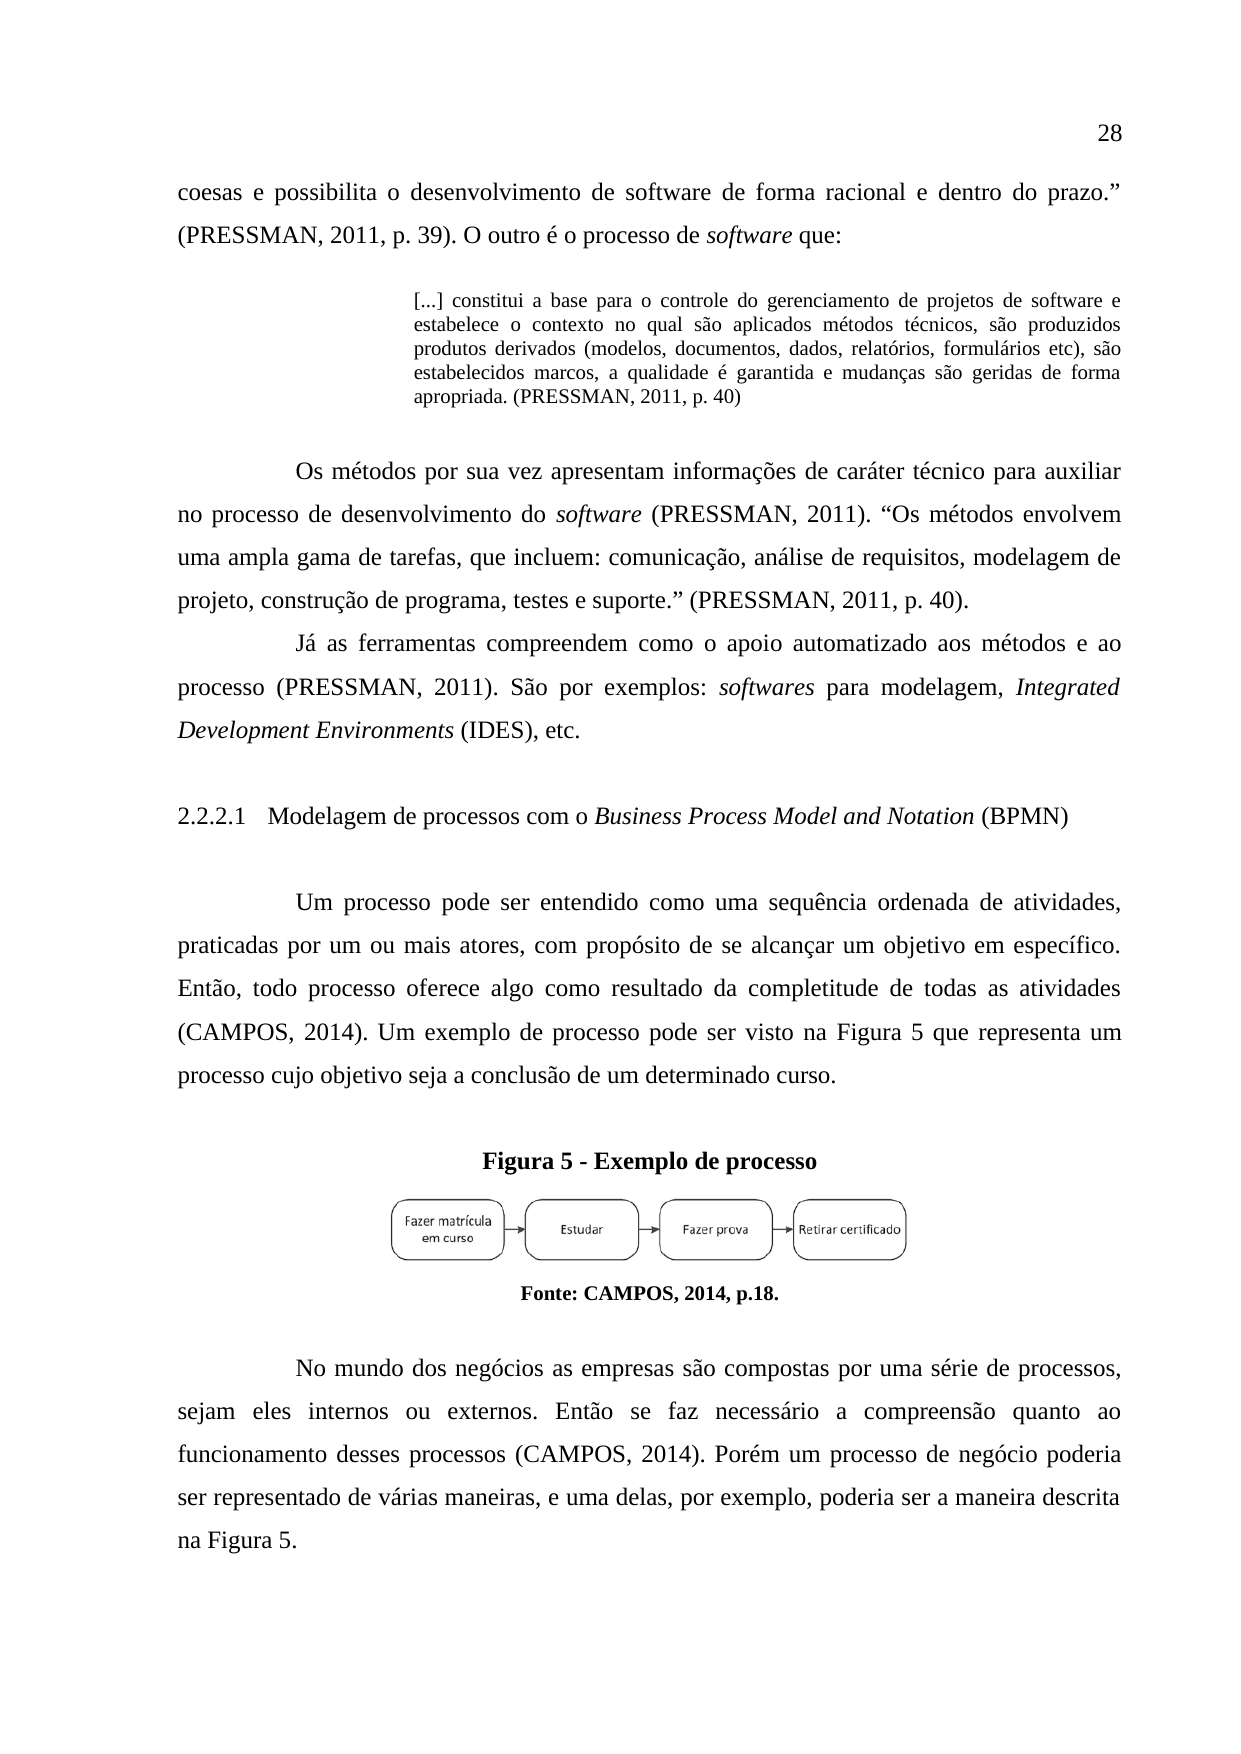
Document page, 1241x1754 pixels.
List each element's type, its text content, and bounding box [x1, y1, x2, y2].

picture [387, 1189, 913, 1267]
text No mundo dos negócios as empresas são compostas por uma série de processos, sejam eles internos ou externos. Então se faz necessário a compreensão quanto ao funcionamento desses processos (CAMPOS, 2014). Porém um processo de negócio poderia ser representado de várias maneiras, e uma delas, por exemplo, poderia ser a maneira descrita na Figura 5. [177, 1353, 1122, 1554]
subtitle Modelagem de processos com o Business Process Model and Notation (BPMN) [177, 801, 1122, 830]
text Já as ferramentas compreendem como o apoio automatizado aos métodos e ao processo (PRESSMAN, 2011). São por exemplos: softwares para modelagem, Integrated Development Environments (IDES), etc. [177, 628, 1122, 743]
text Fonte: CAMPOS, 2014, p.18. [177, 1281, 1122, 1305]
text Um processo pode ser entendido como uma sequência ordenada de atividades, praticadas por um ou mais atores, com propósito de se alcançar um objetivo em específico. Então, todo processo oferece algo como resultado da completitude de todas as atividades (CAMPOS, 2014). Um exemplo de processo pode ser visto na Figura 5 que representa um processo cujo objetivo seja a conclusão de um determinado curso. [177, 887, 1122, 1088]
text Figura 5 - Exemplo de processo [177, 1146, 1122, 1175]
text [177, 177, 1122, 249]
text [...] constitui a base para o controle do gerenciamento de projetos de software e estabelece o contexto no qual são aplicados métodos técnicos, são produzidos produtos derivados (modelos, documentos, dados, relatórios, formulários etc), são estabelecidos marcos, a qualidade é garantida e mudanças são geridas de forma apropriada. (PRESSMAN, 2011, p. 40) [413, 287, 1122, 408]
text Os métodos por sua vez apresentam informações de caráter técnico para auxiliar no processo de desenvolvimento do software (PRESSMAN, 2011). “Os métodos envolvem uma ampla gama de tarefas, que incluem: comunicação, análise de requisitos, modelagem de projeto, construção de programa, testes e suporte.” (PRESSMAN, 2011, p. 40). [177, 456, 1122, 614]
